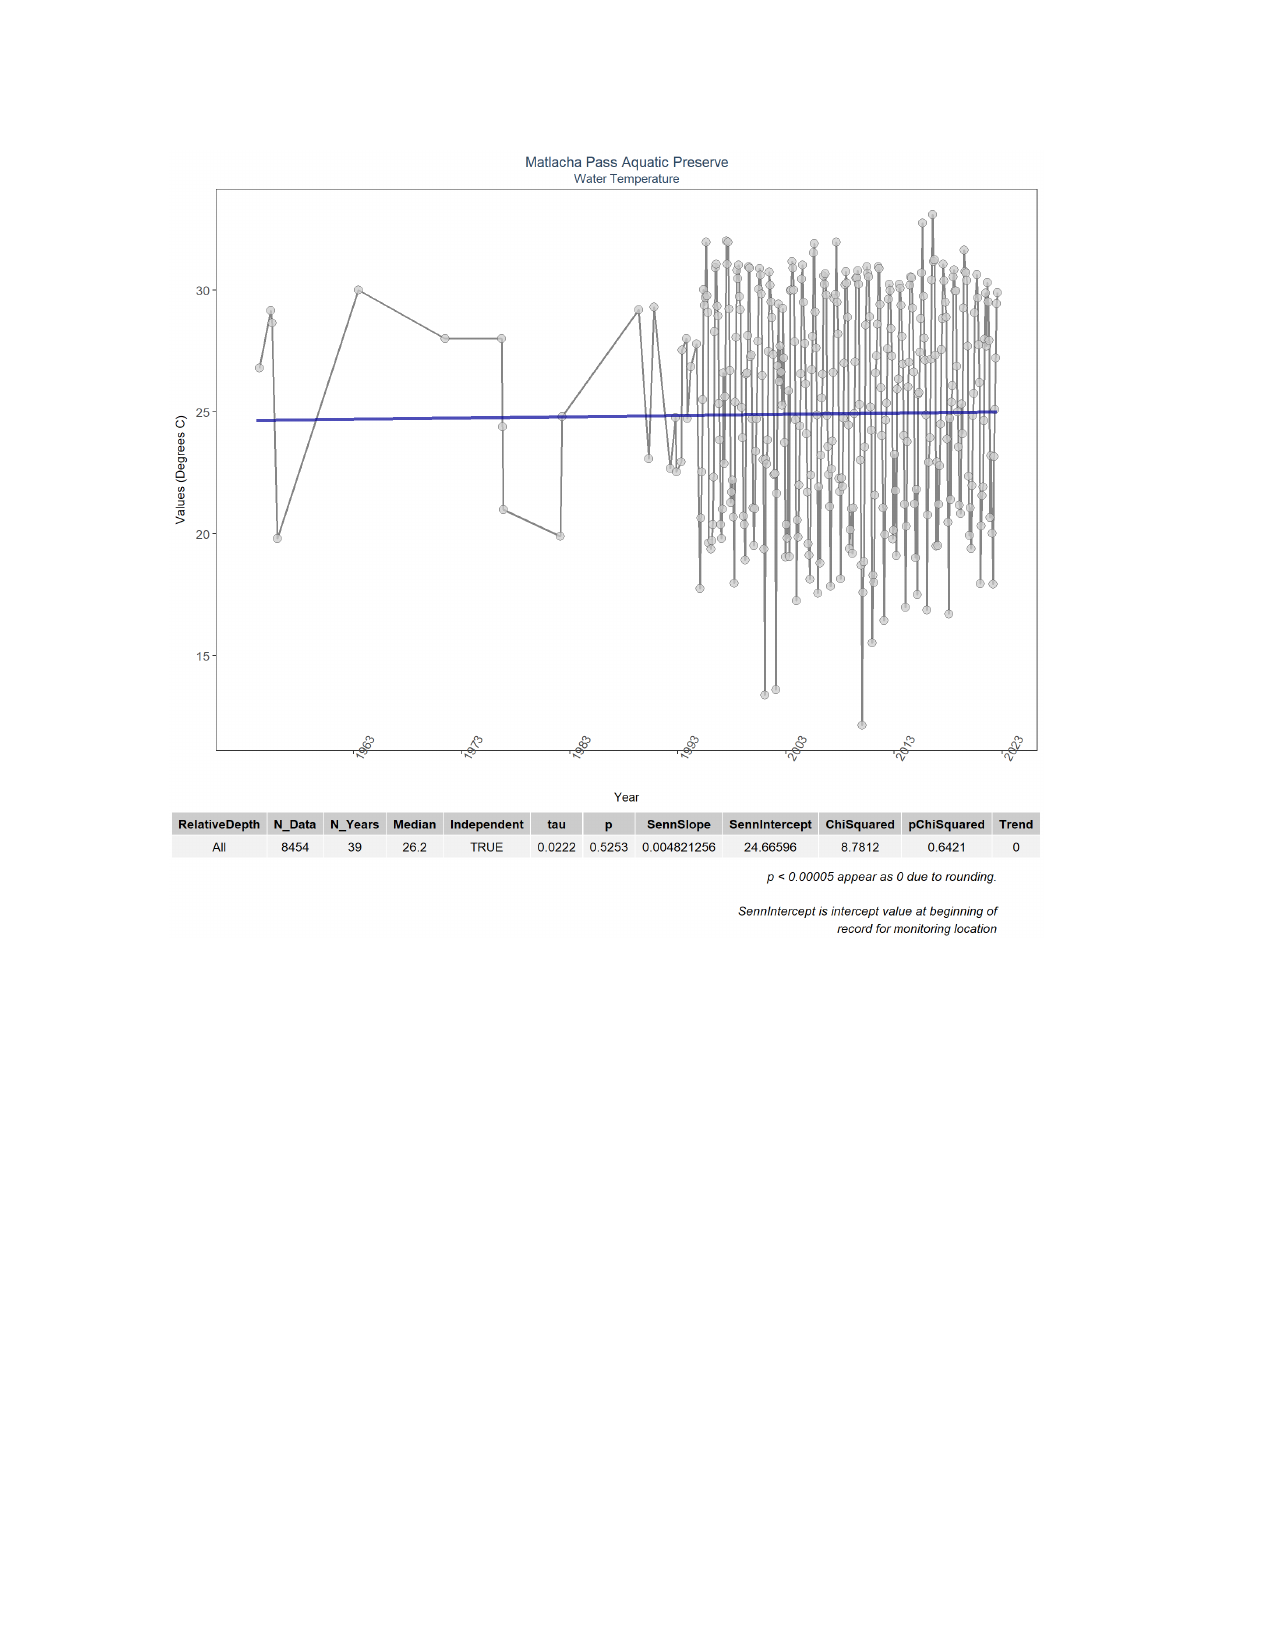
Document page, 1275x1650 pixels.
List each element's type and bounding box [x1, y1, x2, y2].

picture [168, 150, 1044, 938]
